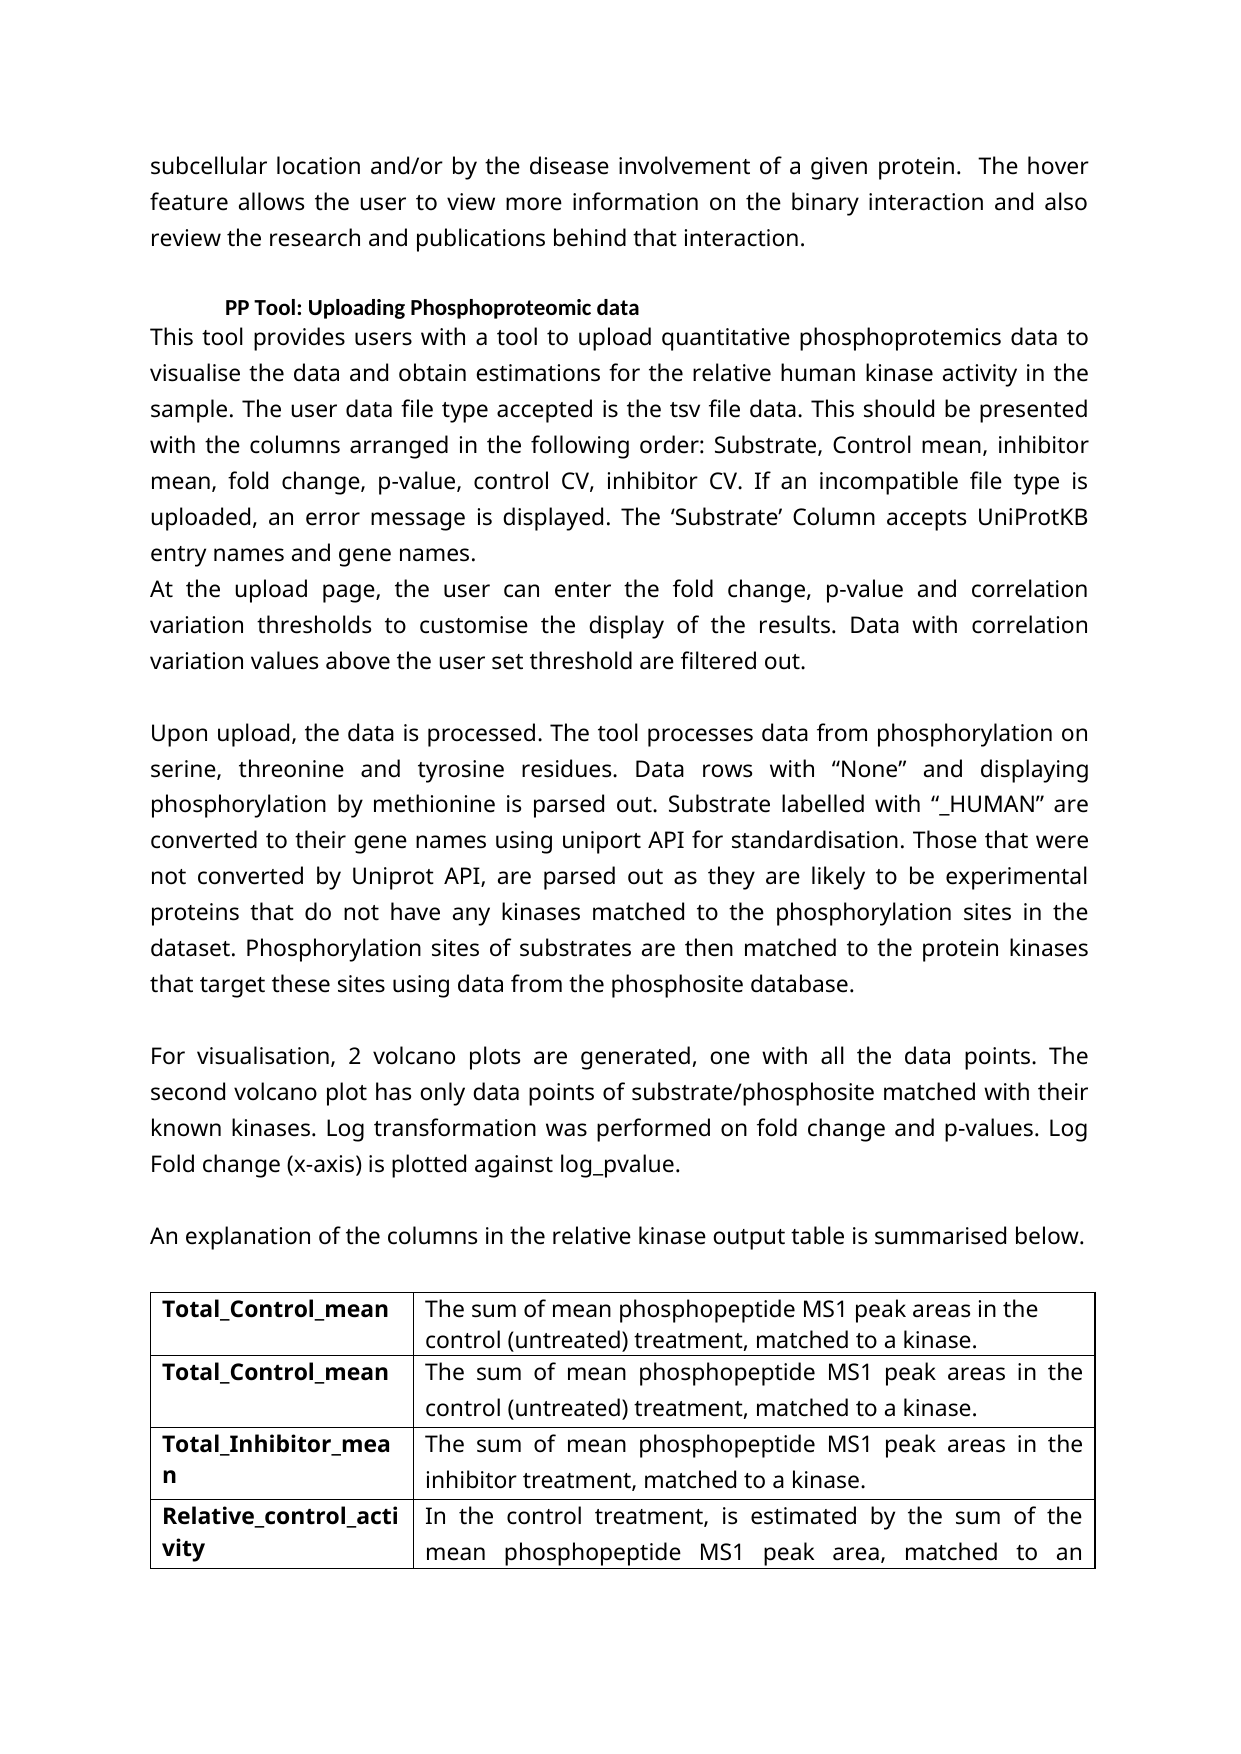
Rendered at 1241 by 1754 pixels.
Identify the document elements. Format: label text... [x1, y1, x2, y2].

table_cell The sum of mean phosphopeptide MS1 peak areas in the control (untreated) treatment, matched to a kinase. [414, 1356, 1094, 1427]
table_header The sum of mean phosphopeptide MS1 peak areas in the control (untreated) treatment, matched to a kinase. [414, 1293, 1094, 1355]
text For visualisation, 2 volcano plots are generated, one with all the data points. The second volcano plot has only data points of substrate/phosphosite matched with their known kinases. Log transformation was performed on fold change and p-values. Log Fold change (x-axis) is plotted against log_pvalue. [150, 1040, 1090, 1179]
text At the upload page, the user can enter the fold change, p-value and correlation variation thresholds to customise the display of the results. Data with correlation variation values above the user set threshold are filtered out. [150, 573, 1090, 676]
text This tool provides users with a tool to upload quantitative phosphoprotemics data to visualise the data and obtain estimations for the relative human kinase activity in the sample. The user data file type accepted is the tsv file data. This should be presented with the columns arranged in the following order: Substrate, Control mean, inhibitor mean, fold change, p-value, control CV, inhibitor CV. If an incompatible file type is uploaded, an error message is displayed. The ‘Substrate’ Column accepts UniProtKB entry names and gene names. [150, 321, 1090, 568]
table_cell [414, 1500, 1094, 1567]
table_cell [151, 1500, 413, 1567]
table_header Total_Control_mean [151, 1293, 413, 1355]
table_cell Total_Control_mean [151, 1356, 413, 1427]
table_cell Total_Inhibitor_mean [151, 1428, 413, 1499]
text An explanation of the columns in the relative kinase output table is summarised below. [150, 1220, 1090, 1251]
subtitle PP Tool: Uploading Phosphoproteomic data [225, 293, 1090, 321]
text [150, 150, 1090, 253]
table_cell The sum of mean phosphopeptide MS1 peak areas in the inhibitor treatment, matched to a kinase. [414, 1428, 1094, 1499]
text Upon upload, the data is processed. The tool processes data from phosphorylation on serine, threonine and tyrosine residues. Data rows with “None” and displaying phosphorylation by methionine is parsed out. Substrate labelled with “_HUMAN” are converted to their gene names using uniport API for standardisation. Those that were not converted by Uniprot API, are parsed out as they are likely to be experimental proteins that do not have any kinases matched to the phosphorylation sites in the dataset. Phosphorylation sites of substrates are then matched to the protein kinases that target these sites using data from the phosphosite database. [150, 717, 1090, 999]
